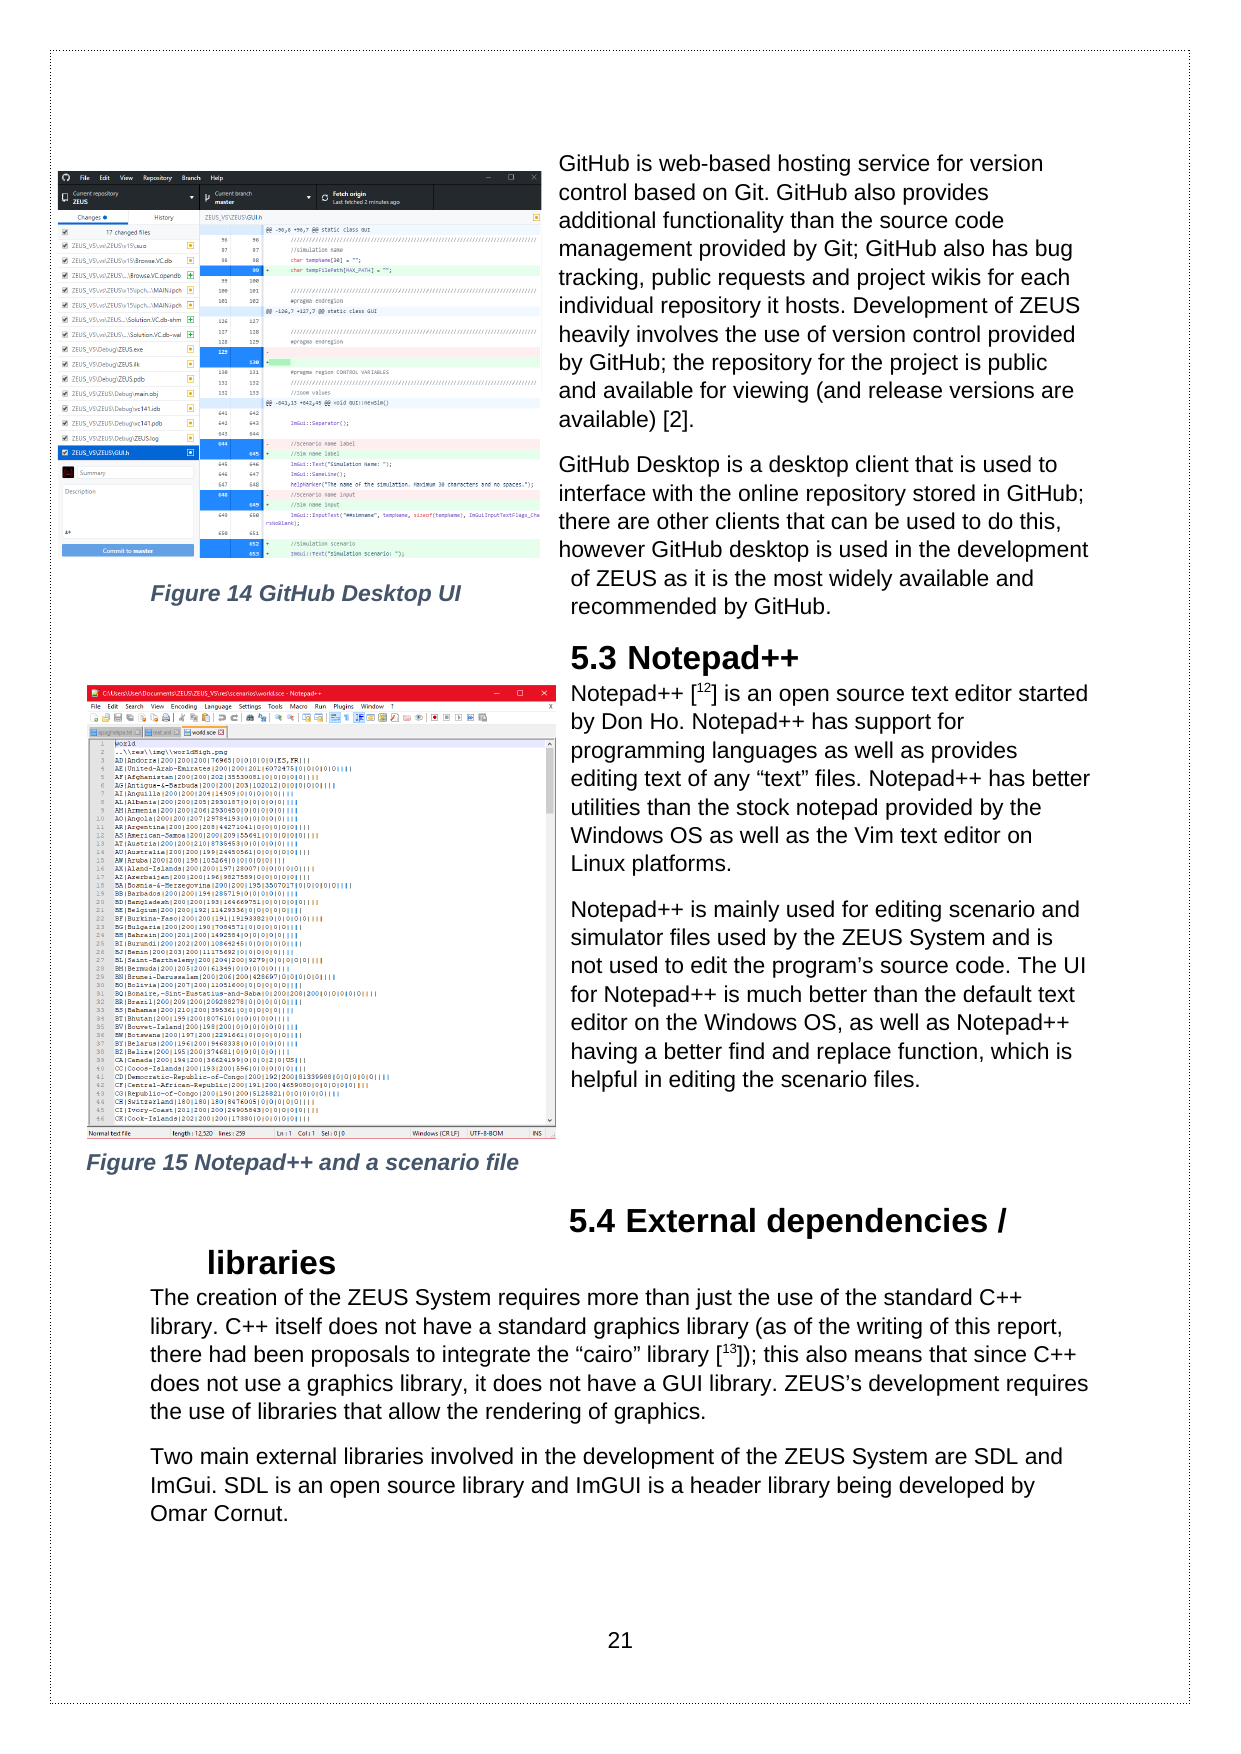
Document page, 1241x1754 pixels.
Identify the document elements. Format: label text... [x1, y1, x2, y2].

text GitHub Desktop is a desktop client that is used to interface with the online repository stored in GitHub; there are other clients that can be used to do this, however GitHub desktop is used in the development of ZEUS as it is the most widely available and recommended by GitHub. [150, 451, 1090, 619]
subtitle Notepad++ [150, 638, 1090, 677]
text GitHub is web-based hosting service for version control based on Git. GitHub also provides additional functionality than the source code management provided by Git; GitHub also has bug tracking, public requests and project wikis for each individual repository it hosts. Development of ZEUS heavily involves the use of version control provided by GitHub; the repository for the project is public and available for viewing (and release versions are available) [2]. [150, 150, 1090, 432]
picture [57, 171, 542, 558]
text Notepad++ [] is an open source text editor started by Don Ho. Notepad++ has support for programming languages as well as provides editing text of any “text” files. Notepad++ has better utilities than the stock notepad provided by the Windows OS as well as the Vim text editor on Linux platforms. [150, 680, 1090, 877]
subtitle External dependencies / libraries [150, 1201, 1090, 1281]
picture [87, 685, 556, 1139]
text The creation of the ZEUS System requires more than just the use of the standard C++ library. C++ itself does not have a standard graphics library (as of the writing of this report, there had been proposals to integrate the “cairo” library []); this also means that since C++ does not use a graphics library, it does not have a GUI library. ZEUS’s development requires the use of libraries that allow the rendering of graphics. [150, 1284, 1090, 1424]
text Notepad++ is mainly used for editing scenario and simulator files used by the ZEUS System and is not used to edit the program’s source code. The UI for Notepad++ is much better than the default text editor on the Windows OS, as well as Notepad++ having a better find and replace function, which is helpful in editing the scenario files. [556, 896, 1090, 1092]
text Two main external libraries involved in the development of the ZEUS System are SDL and ImGui. SDL is an open source library and ImGUI is a header library being developed by Omar Cornut. [150, 1443, 1090, 1526]
